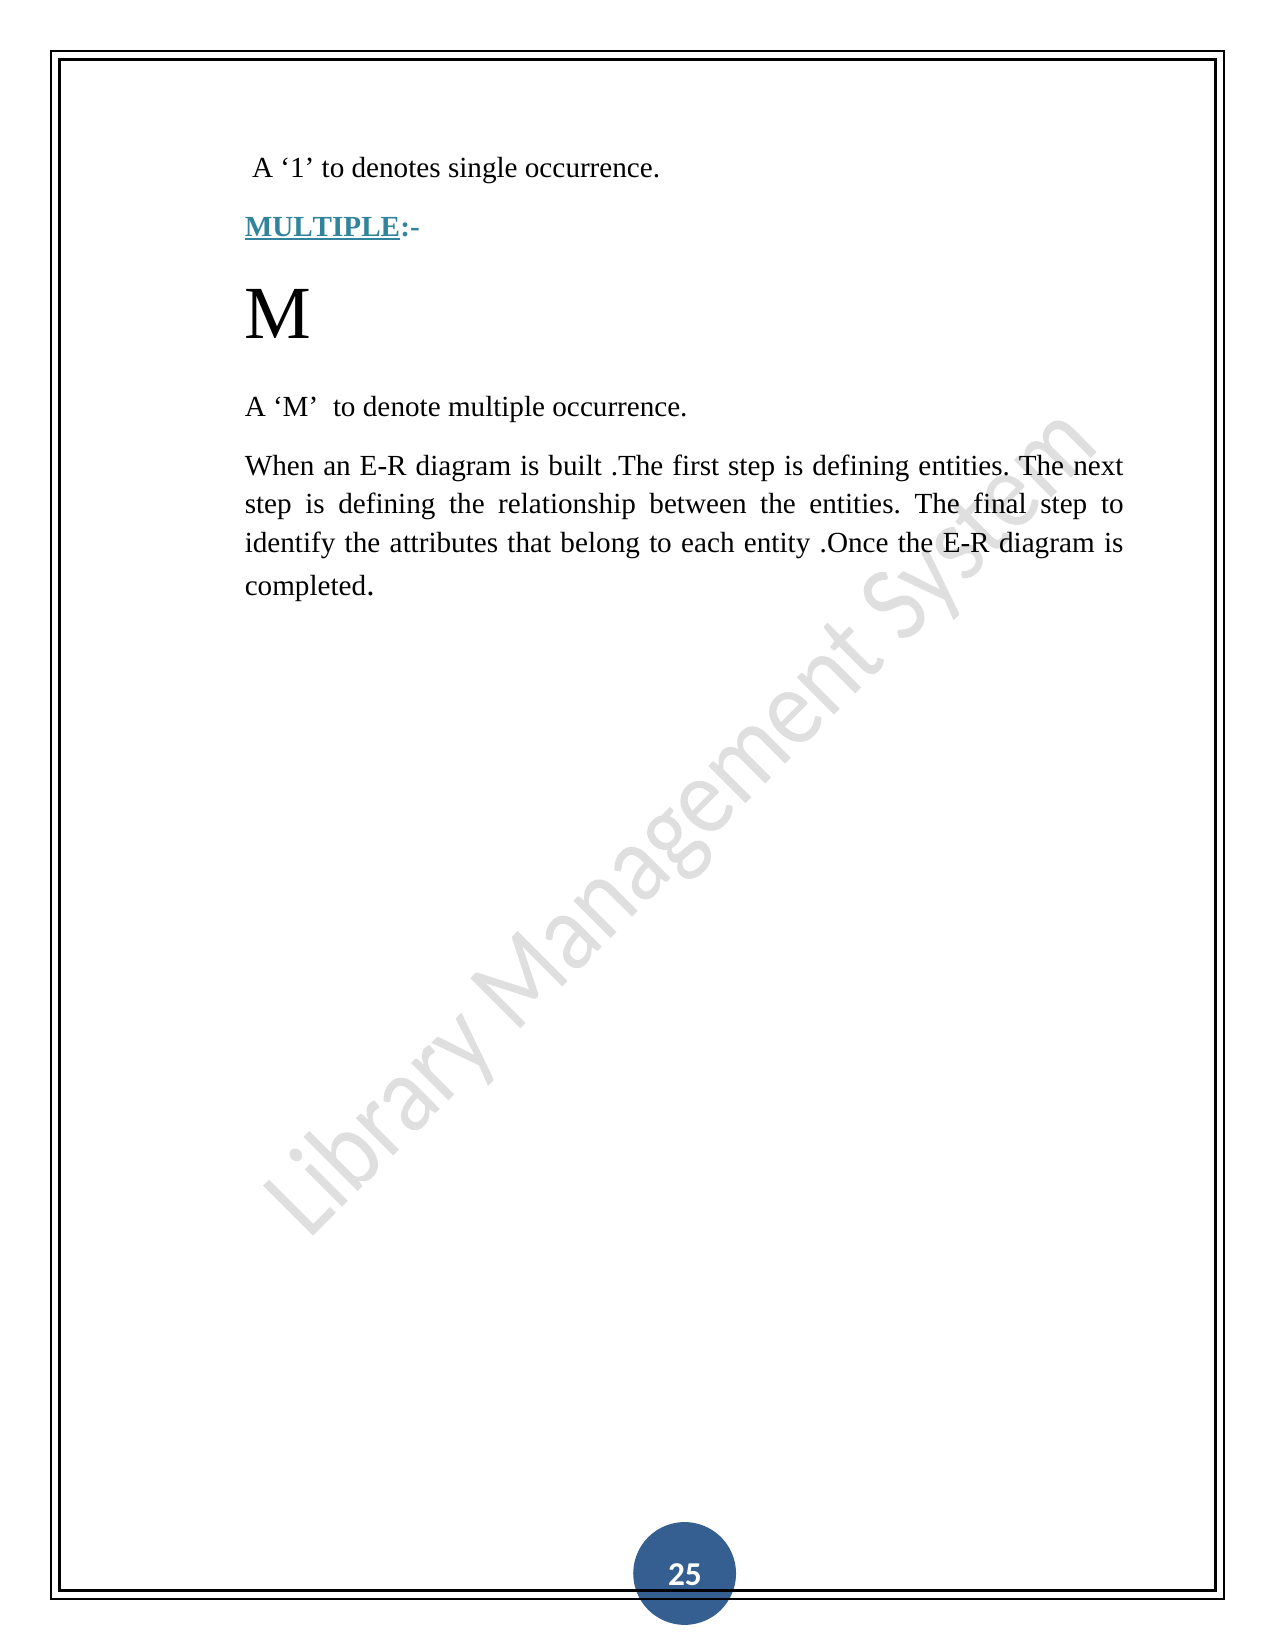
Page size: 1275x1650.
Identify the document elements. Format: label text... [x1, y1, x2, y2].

text A ‘1’ to denotes single occurrence. [244, 150, 1125, 183]
text A ‘M’ to denote multiple occurrence. [244, 389, 1125, 422]
text M [244, 269, 1125, 355]
text When an E-R diagram is built .The first step is defining entities. The next step is defining the relationship between the entities. The final step to identify the attributes that belong to each entity .Once the E-R diagram is completed. [244, 448, 1125, 603]
text MULTIPLE:- [244, 209, 1125, 243]
